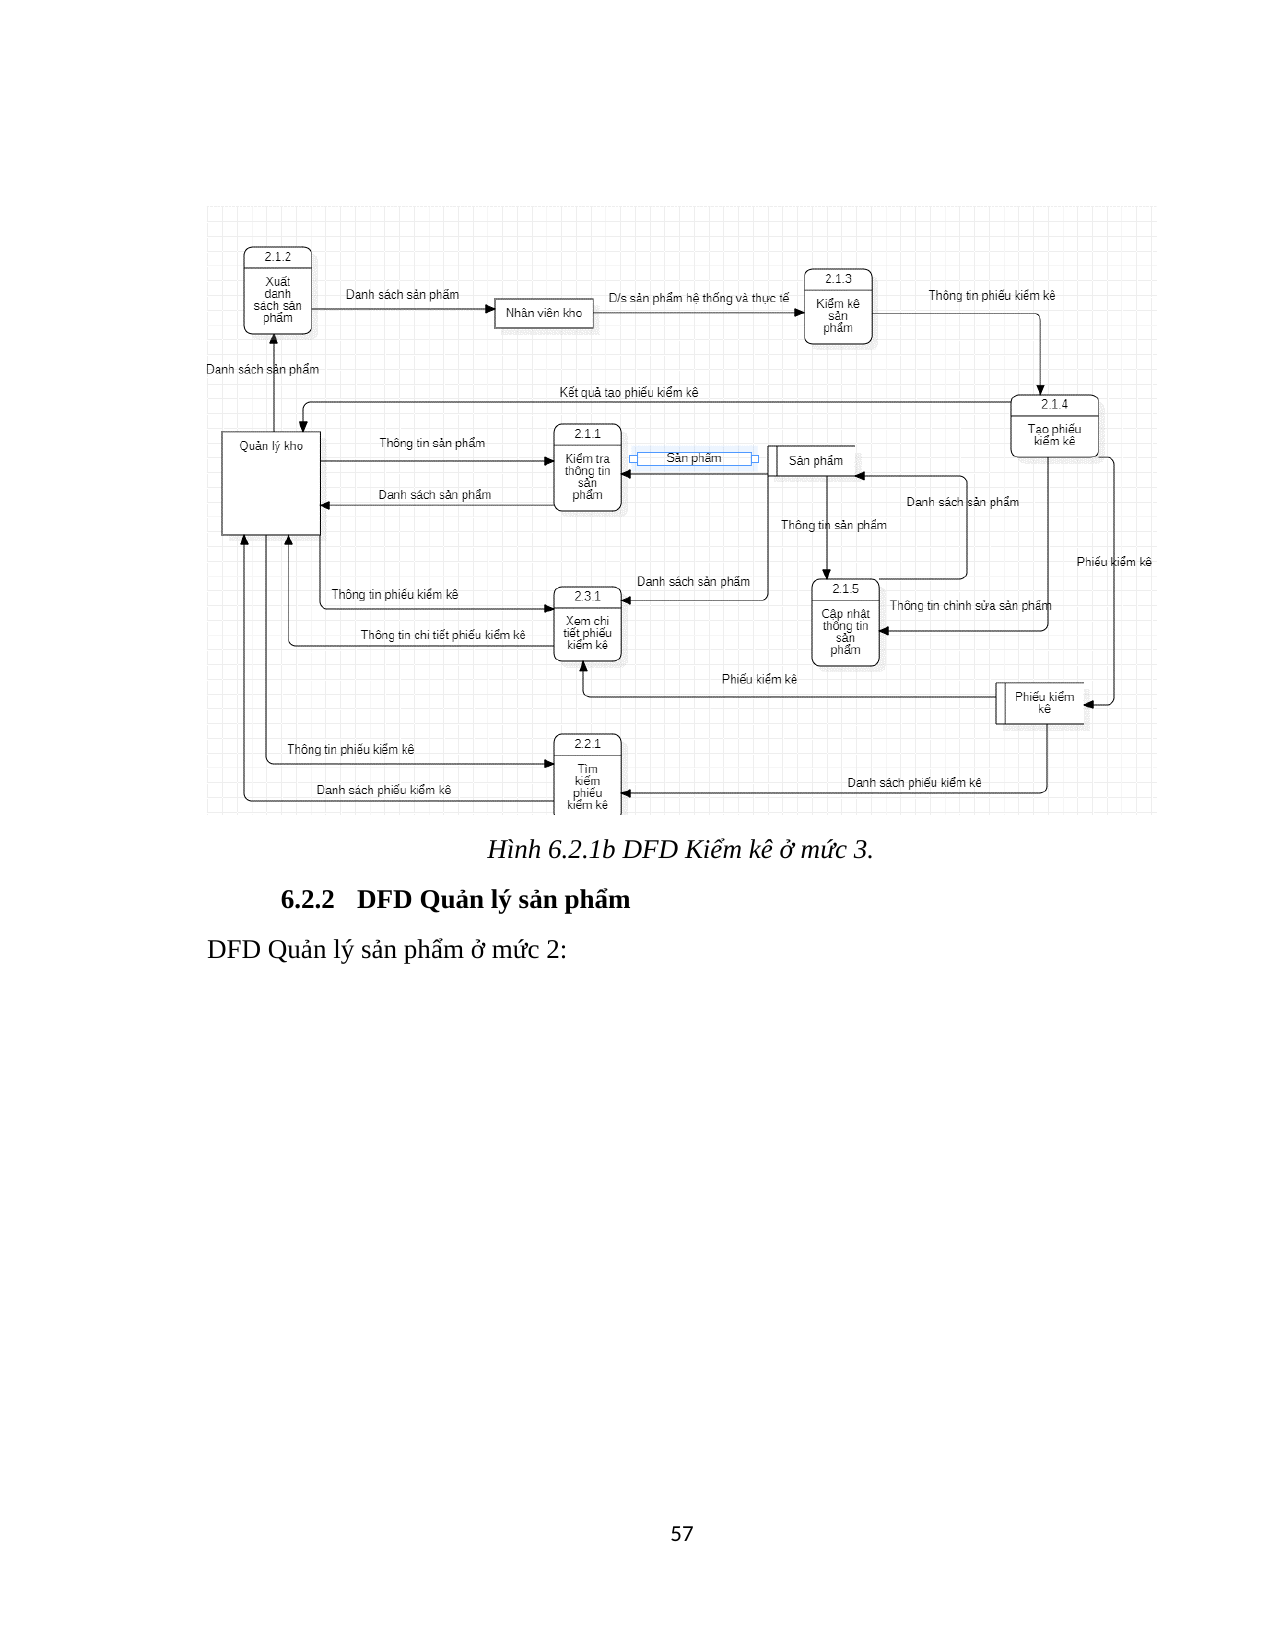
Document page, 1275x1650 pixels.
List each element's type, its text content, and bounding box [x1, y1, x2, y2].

list DFD Quản lý sản phẩm [281, 883, 1157, 914]
picture [206, 206, 1157, 815]
text DFD Quản lý sản phẩm ở mức 2: [207, 934, 1157, 965]
text Hình 6.2.1b DFD Kiểm kê ở mức 3. [207, 833, 1157, 864]
